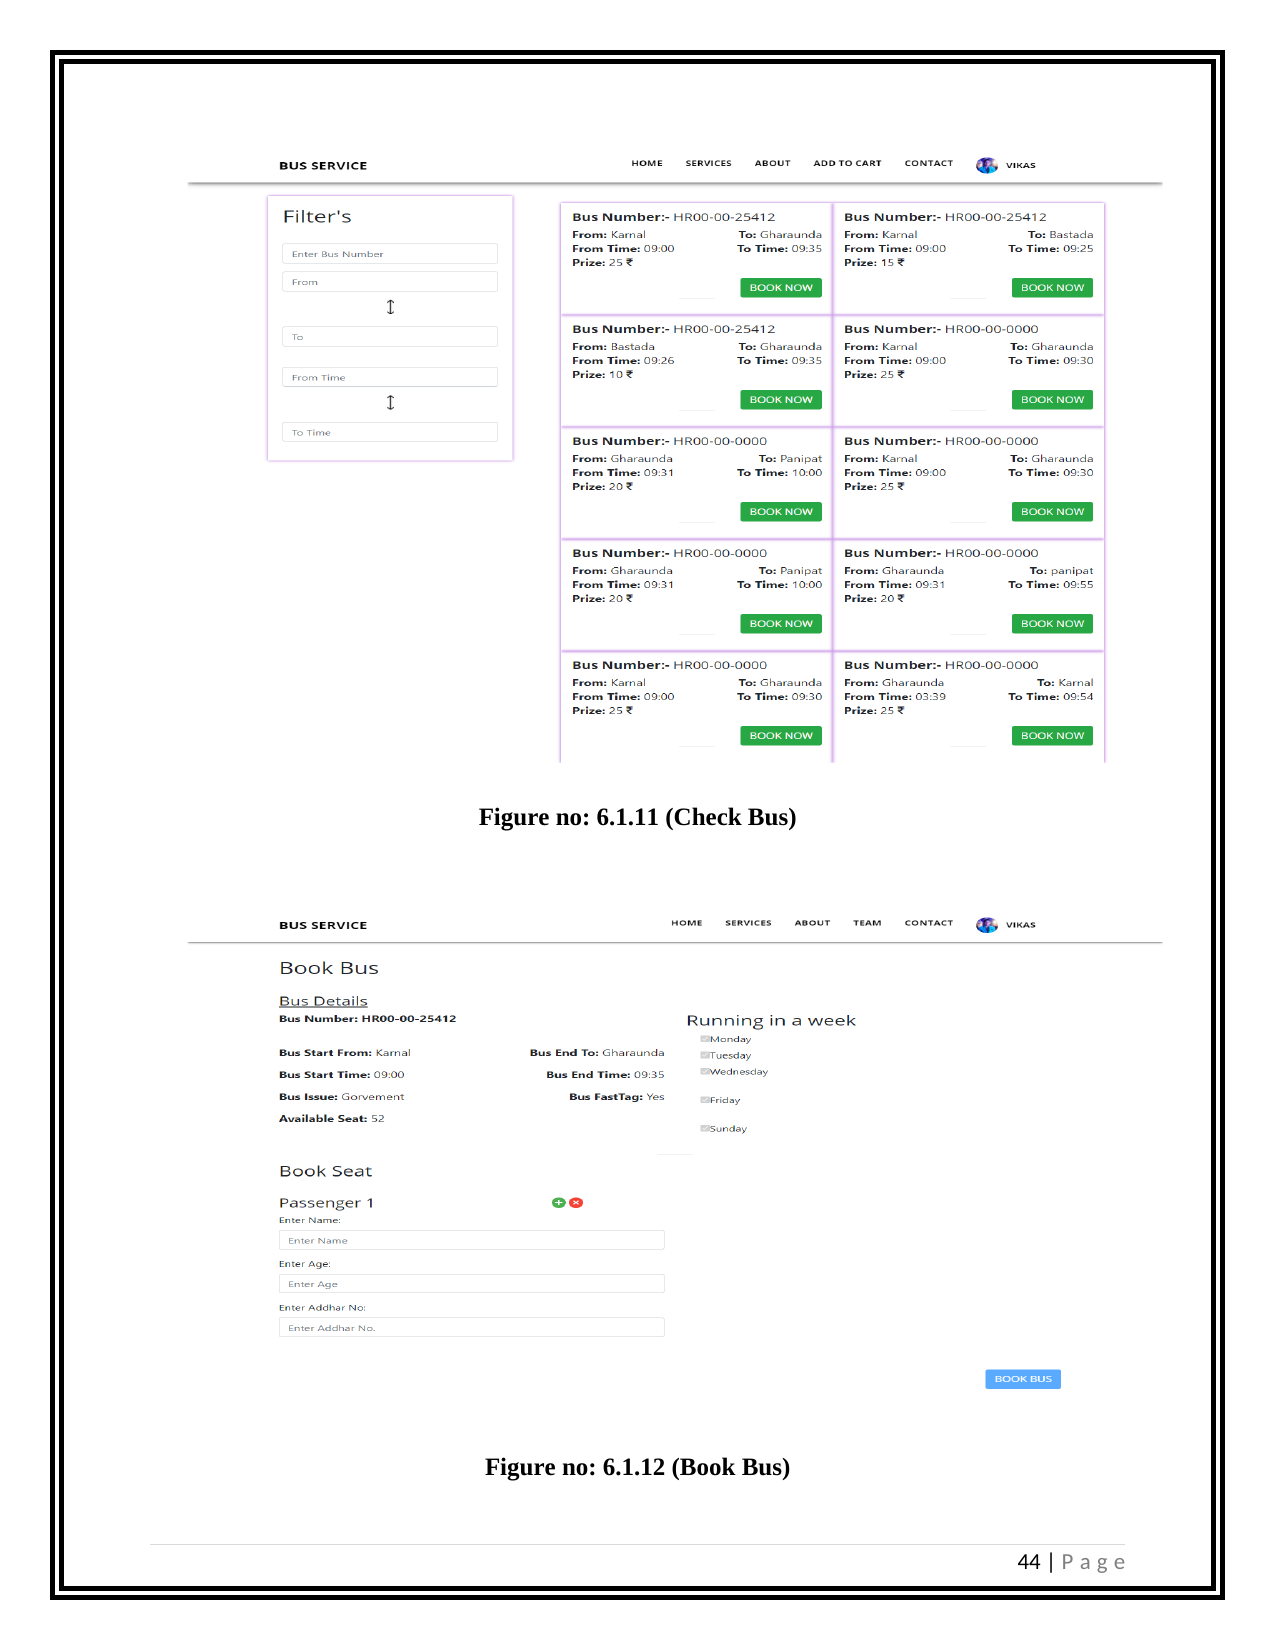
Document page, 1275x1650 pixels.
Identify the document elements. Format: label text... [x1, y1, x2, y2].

text Figure no: 6.1.12 (Book Bus) [150, 1452, 1125, 1480]
picture [187, 150, 1163, 763]
picture [187, 910, 1163, 1413]
text Figure no: 6.1.11 (Check Bus) [150, 802, 1125, 830]
